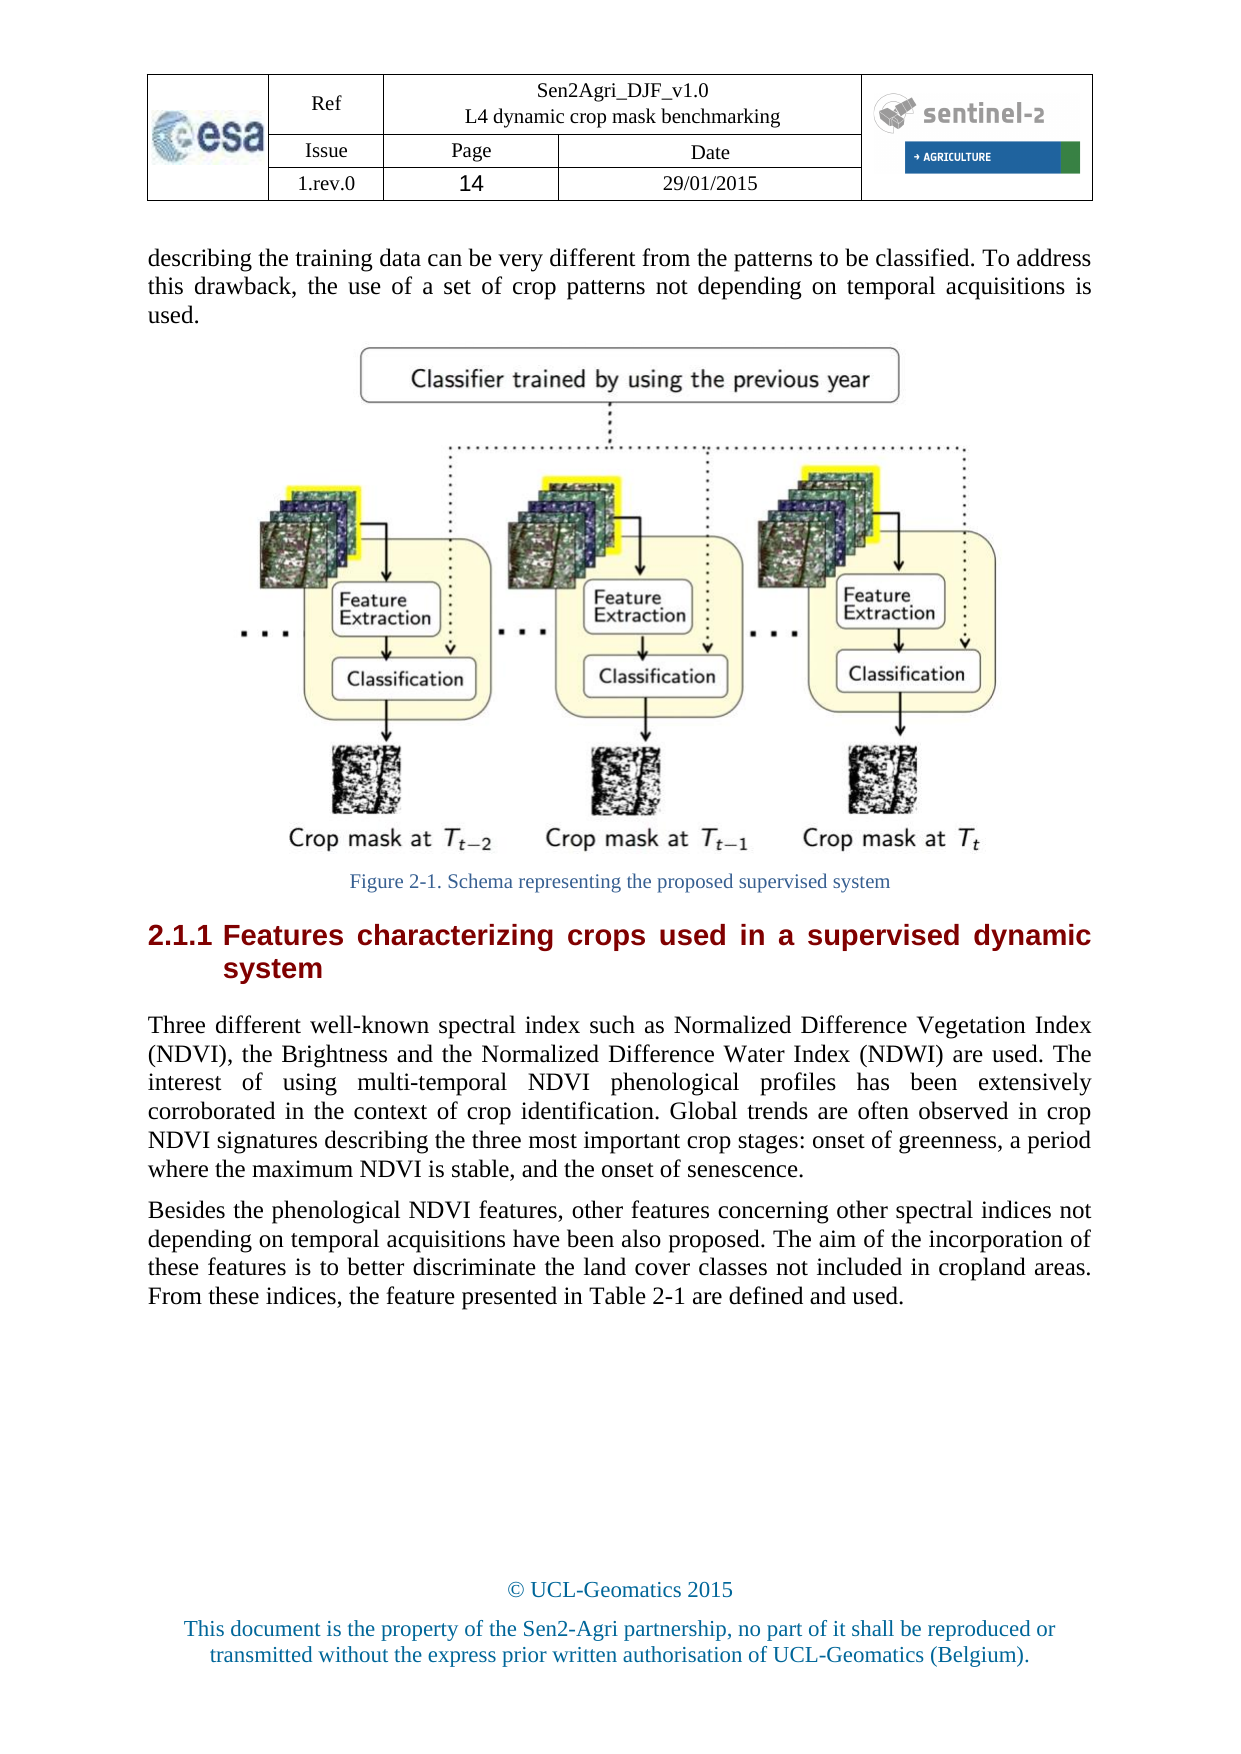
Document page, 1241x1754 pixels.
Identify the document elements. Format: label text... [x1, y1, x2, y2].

text Besides the phenological NDVI features, other features concerning other spectral indices not depending on temporal acquisitions have been also proposed. The aim of the incorporation of these features is to better discriminate the land cover classes not included in cropland areas. From these indices, the feature presented in Table 2-1 are defined and used. [148, 1195, 1093, 1310]
text Figure 2-1. Schema representing the proposed supervised system [148, 869, 1093, 893]
picture [508, 1582, 523, 1597]
subtitle Features characterizing crops used in a supervised dynamic system [148, 918, 1093, 985]
text Three different well-known spectral index such as Normalized Difference Vegetation Index (NDVI), the Brightness and the Normalized Difference Water Index (NDWI) are used. The interest of using multi-temporal NDVI phenological profiles has been extensively corroborated in the context of crop identification. Global trends are often observed in crop NDVI signatures describing the three most important crop stages: onset of greenness, a period where the maximum NDVI is stable, and the onset of senescence. [148, 1010, 1093, 1182]
picture [151, 110, 265, 165]
picture [564, 1651, 570, 1658]
picture [873, 93, 1080, 174]
picture [233, 341, 1007, 857]
